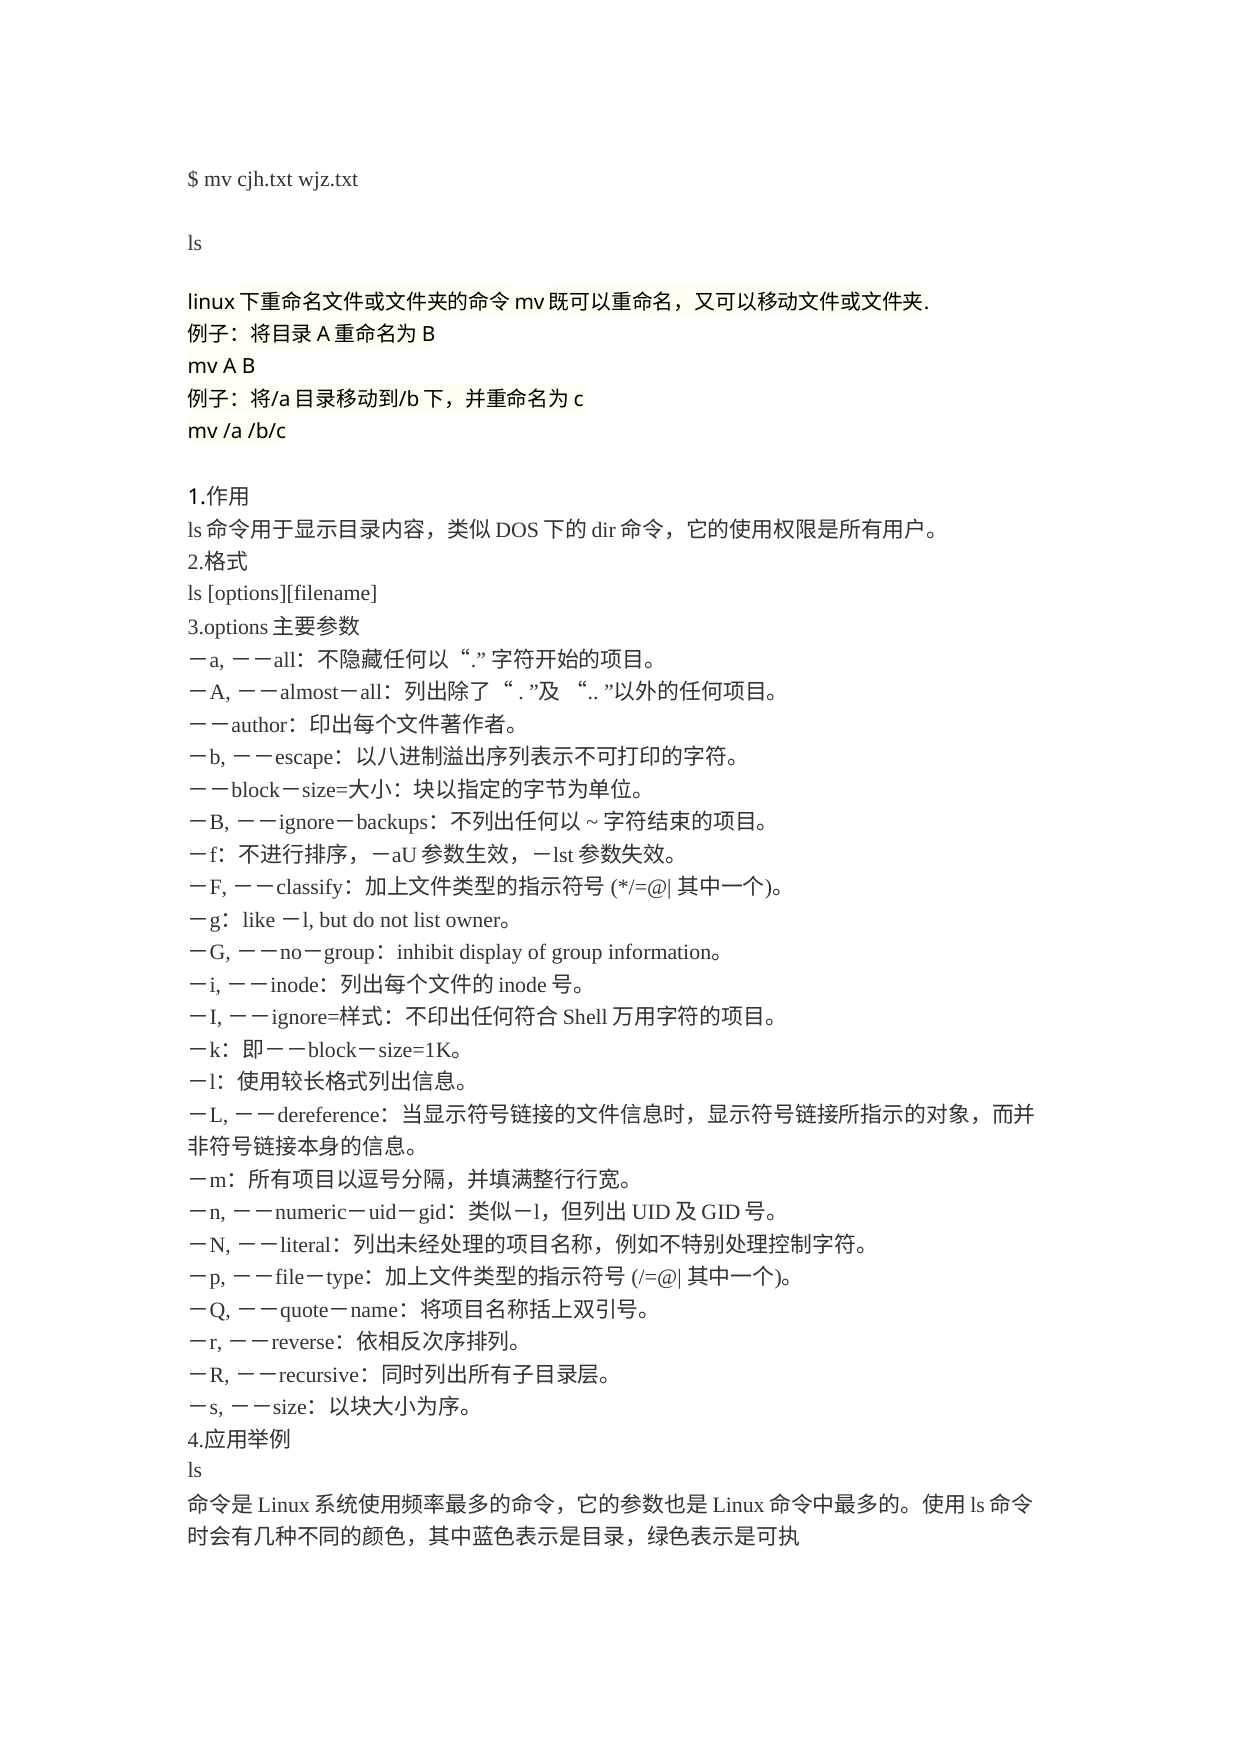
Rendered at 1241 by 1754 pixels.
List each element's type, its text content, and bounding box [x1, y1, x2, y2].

text 2.格式 [187, 544, 1053, 576]
text －i, －－inode：列出每个文件的inode号。 [187, 966, 1053, 999]
text －Q, －－quote－name：将项目名称括上双引号。 [187, 1291, 1053, 1324]
text $ mv cjh.txt wjz.txt [187, 162, 1053, 194]
text 例子：将目录A重命名为B [187, 316, 1053, 349]
text mv /a /b/c [187, 414, 1053, 446]
text －A, －－almost－all：列出除了“ . ”及 “.. ”以外的任何项目。 [187, 674, 1053, 706]
text －a, －－all：不隐藏任何以“.” 字符开始的项目。 [187, 641, 1053, 674]
text ls [187, 226, 1053, 259]
text －－author：印出每个文件著作者。 [187, 706, 1053, 739]
text 命令是Linux系统使用频率最多的命令，它的参数也是Linux命令中最多的。使用ls命令时会有几种不同的颜色，其中蓝色表示是目录，绿色表示是可执 [187, 1486, 1053, 1551]
text －g：like －l, but do not list owner。 [187, 901, 1053, 934]
text －n, －－numeric－uid－gid：类似－l，但列出UID及GID号。 [187, 1194, 1053, 1226]
text 1.作用 [187, 479, 1053, 511]
text mv A B [187, 349, 1053, 381]
text 3.options主要参数 [187, 609, 1053, 641]
text －s, －－size：以块大小为序。 [187, 1389, 1053, 1421]
text －G, －－no－group：inhibit display of group information。 [187, 934, 1053, 966]
text －I, －－ignore=样式：不印出任何符合Shell万用字符的项目。 [187, 999, 1053, 1031]
text －k：即－－block－size=1K。 [187, 1031, 1053, 1064]
text ls [187, 1454, 1053, 1486]
text ls命令用于显示目录内容，类似DOS下的dir命令，它的使用权限是所有用户。 [187, 511, 1053, 544]
text －R, －－recursive：同时列出所有子目录层。 [187, 1356, 1053, 1389]
text 4.应用举例 [187, 1421, 1053, 1454]
text linux下重命名文件或文件夹的命令mv既可以重命名，又可以移动文件或文件夹. [187, 284, 1053, 316]
text 例子：将/a目录移动到/b下，并重命名为c [187, 381, 1053, 414]
text ls [options][filename] [187, 576, 1053, 609]
text －B, －－ignore－backups：不列出任何以 ~ 字符结束的项目。 [187, 804, 1053, 836]
text －l：使用较长格式列出信息。 [187, 1064, 1053, 1096]
text －p, －－file－type：加上文件类型的指示符号 (/=@| 其中一个)。 [187, 1259, 1053, 1291]
text －－block－size=大小：块以指定的字节为单位。 [187, 771, 1053, 804]
text －m：所有项目以逗号分隔，并填满整行行宽。 [187, 1161, 1053, 1194]
text －f：不进行排序，－aU参数生效，－lst参数失效。 [187, 836, 1053, 869]
text －F, －－classify：加上文件类型的指示符号 (*/=@| 其中一个)。 [187, 869, 1053, 901]
text －b, －－escape：以八进制溢出序列表示不可打印的字符。 [187, 739, 1053, 771]
text －N, －－literal：列出未经处理的项目名称，例如不特别处理控制字符。 [187, 1226, 1053, 1259]
text －L, －－dereference：当显示符号链接的文件信息时，显示符号链接所指示的对象，而并非符号链接本身的信息。 [187, 1096, 1053, 1161]
text －r, －－reverse：依相反次序排列。 [187, 1324, 1053, 1356]
